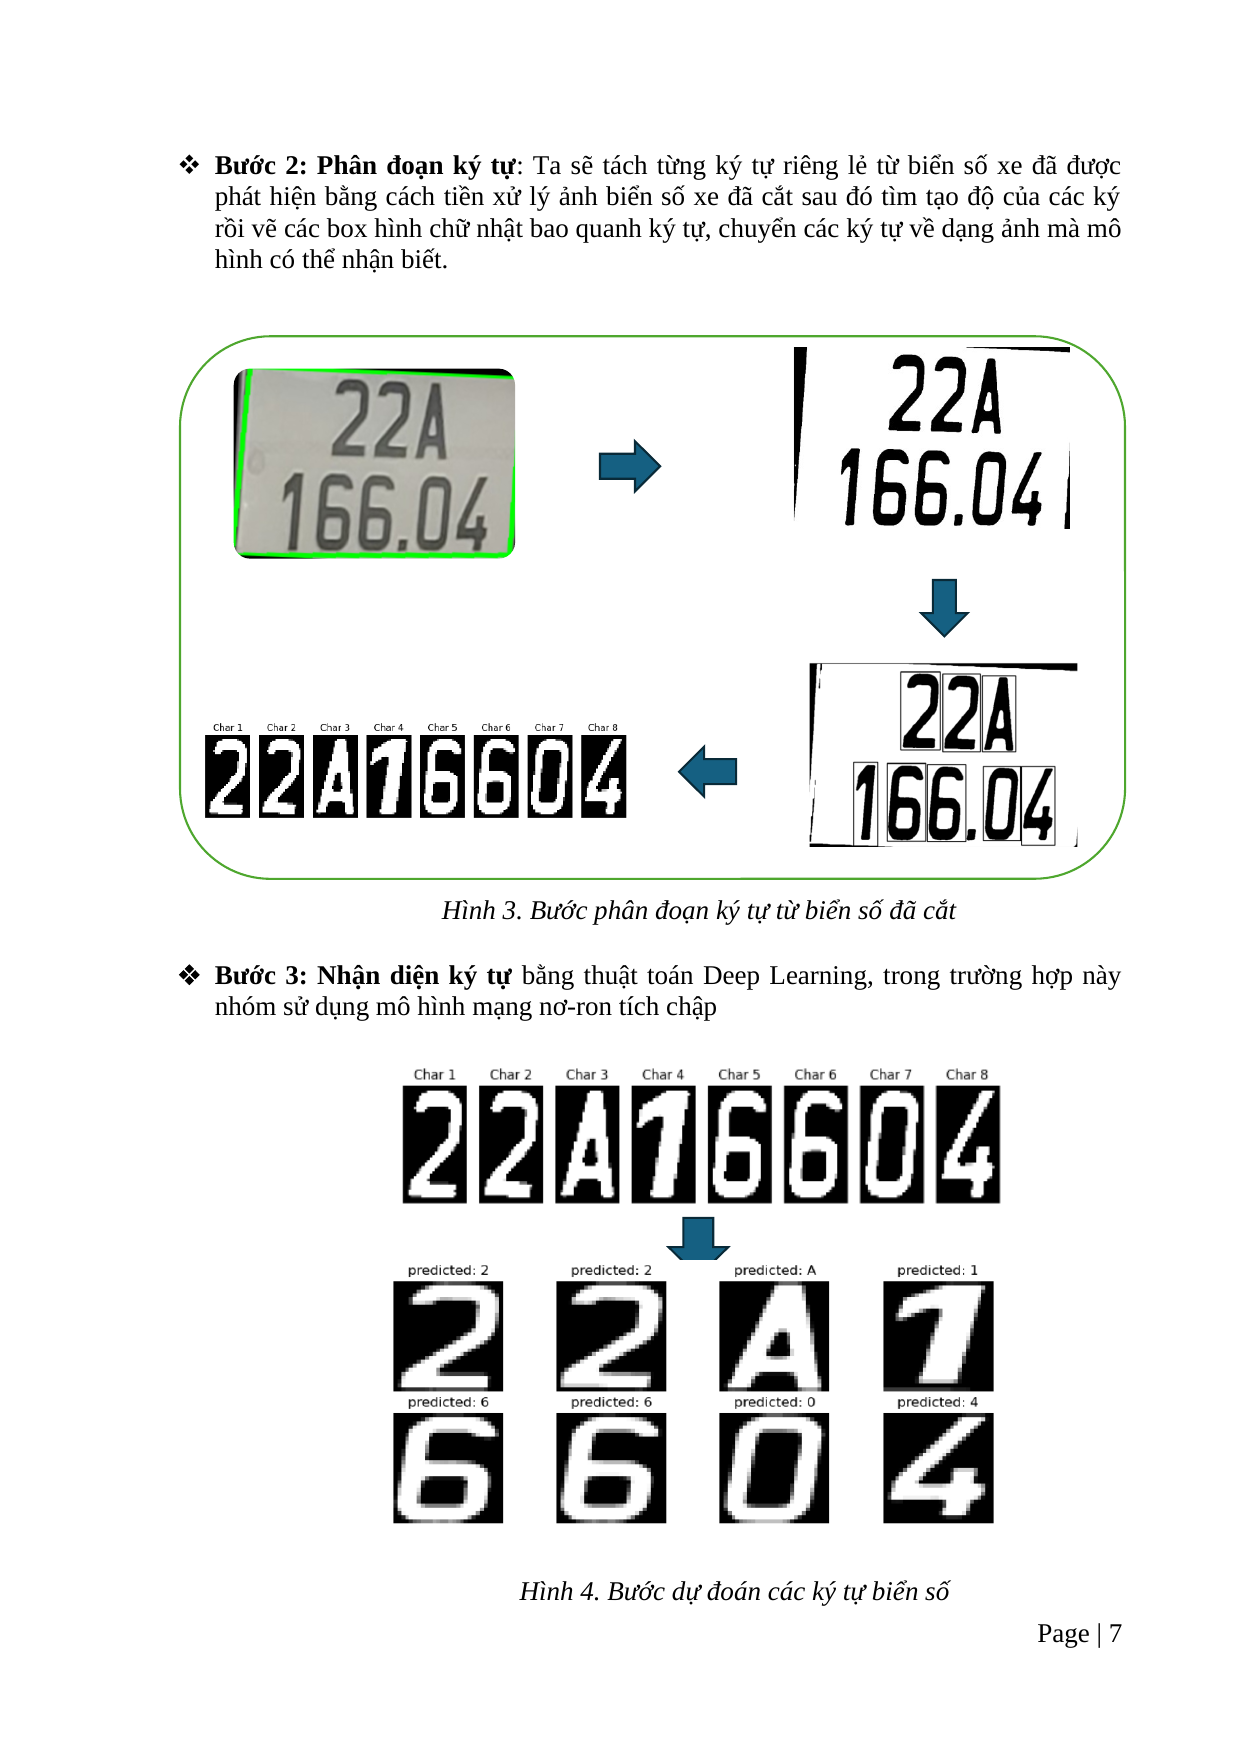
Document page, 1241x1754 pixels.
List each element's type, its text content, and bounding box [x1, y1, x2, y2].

picture [233, 368, 516, 559]
picture [793, 347, 1070, 529]
list Bước 2: Phân đoạn ký tự: Ta sẽ tách từng ký tự riêng lẻ từ biển số xe đã được phát hiện bằng cách tiền xử lý ảnh biển số xe đã cắt sau đó tìm tạo độ của các ký rồi vẽ các box hình chữ nhật bao quanh ký tự, chuyển các ký tự về dạng ảnh mà mô hình có thể nhận biết. [177, 149, 1122, 274]
picture [809, 662, 1078, 847]
picture [388, 1260, 1008, 1534]
picture [382, 1066, 1012, 1211]
list Bước 3: Nhận diện ký tự bằng thuật toán Deep Learning, trong trường hợp này nhóm sử dụng mô hình mạng nơ-ron tích chập [177, 959, 1122, 1022]
picture [190, 721, 633, 823]
